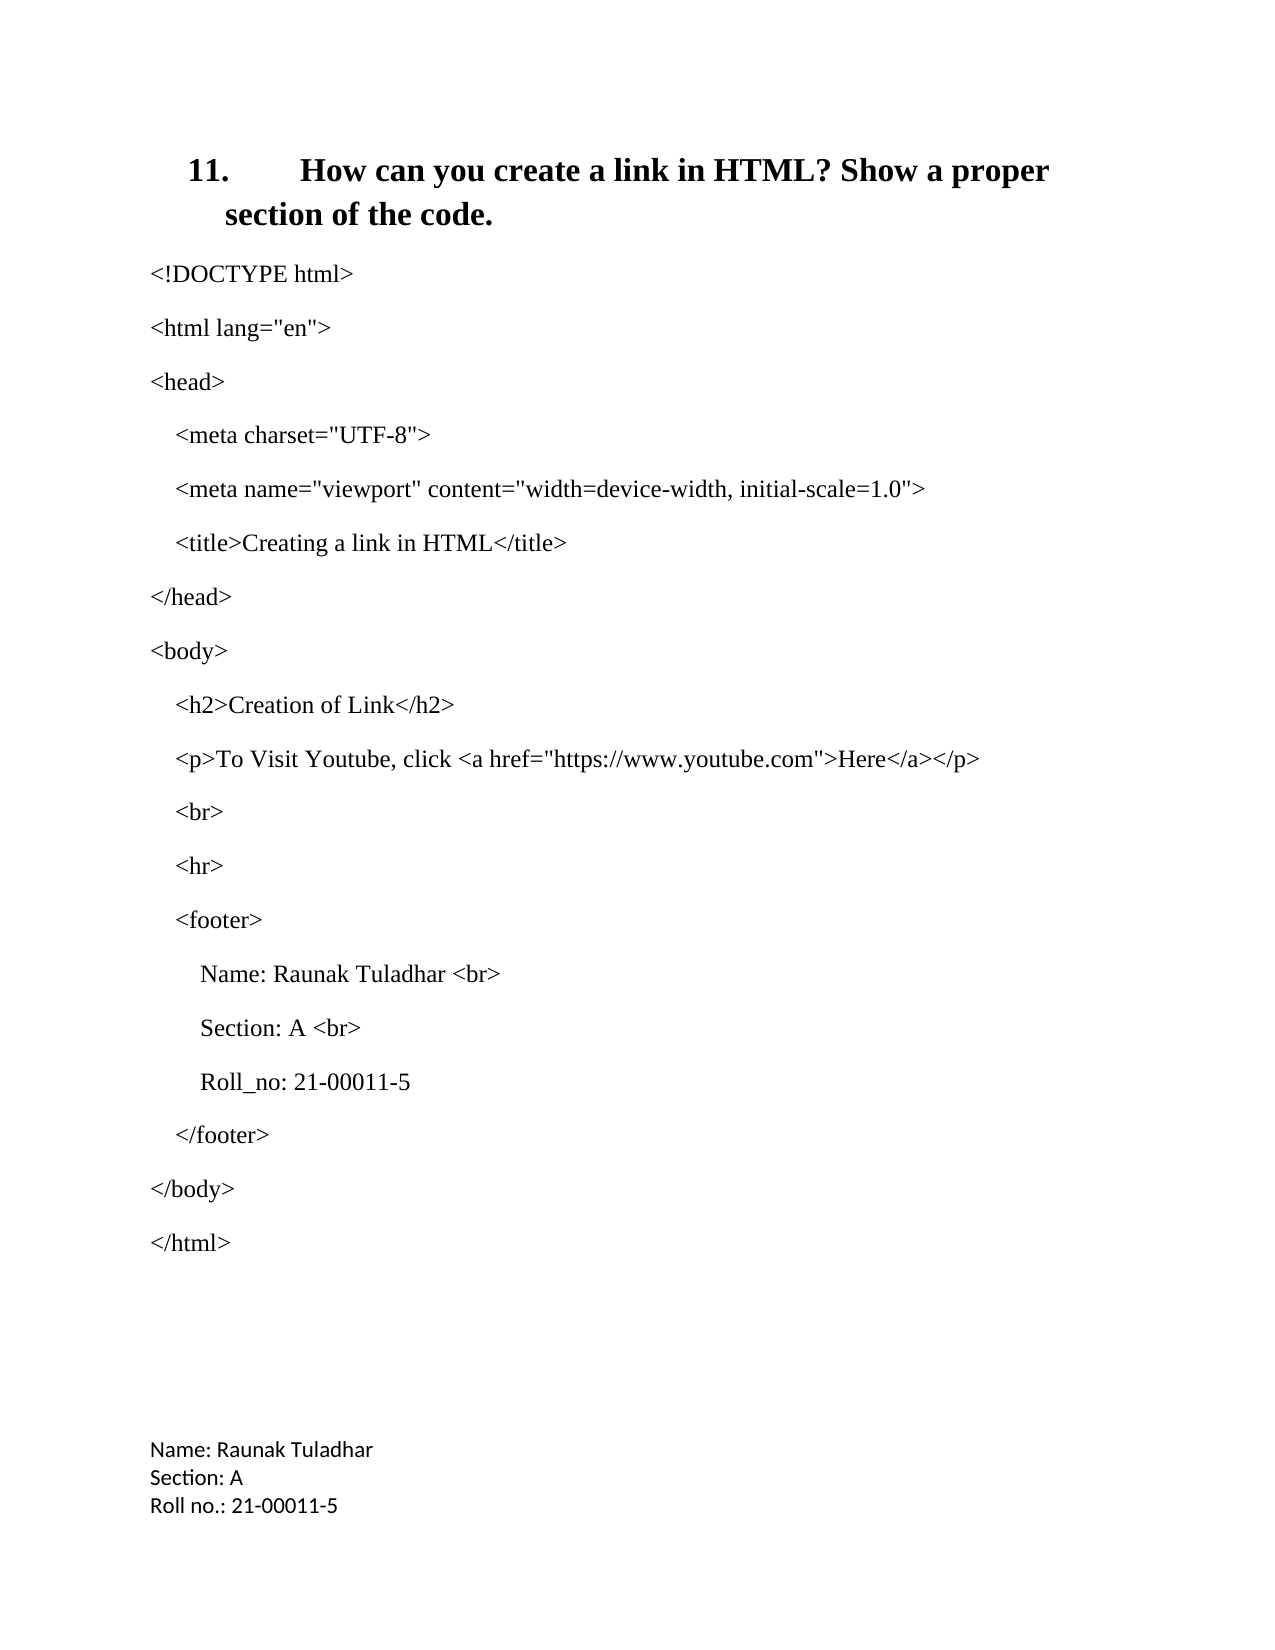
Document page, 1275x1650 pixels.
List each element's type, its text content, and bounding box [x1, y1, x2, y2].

text Section: A <br> [150, 1013, 1125, 1042]
text Roll_no: 21-00011-5 [150, 1067, 1125, 1096]
text <meta charset="UTF-8"> [150, 421, 1125, 449]
text <!DOCTYPE html> [150, 259, 1125, 288]
text </body> [150, 1174, 1125, 1203]
text <html lang="en"> [150, 313, 1125, 342]
text <p>To Visit Youtube, click <a href="https://www.youtube.com">Here</a></p> [150, 744, 1125, 772]
text <br> [150, 797, 1125, 826]
text <head> [150, 367, 1125, 395]
list How can you create a link in HTML? Show a proper section of the code. [187, 150, 1125, 232]
text <h2>Creation of Link</h2> [150, 690, 1125, 718]
text </html> [150, 1228, 1125, 1257]
text <meta name="viewport" content="width=device-width, initial-scale=1.0"> [150, 474, 1125, 503]
text <title>Creating a link in HTML</title> [150, 528, 1125, 557]
text <hr> [150, 851, 1125, 880]
text </head> [150, 582, 1125, 611]
text </footer> [150, 1121, 1125, 1149]
text <body> [150, 636, 1125, 665]
text <footer> [150, 905, 1125, 934]
text Name: Raunak Tuladhar <br> [150, 959, 1125, 988]
